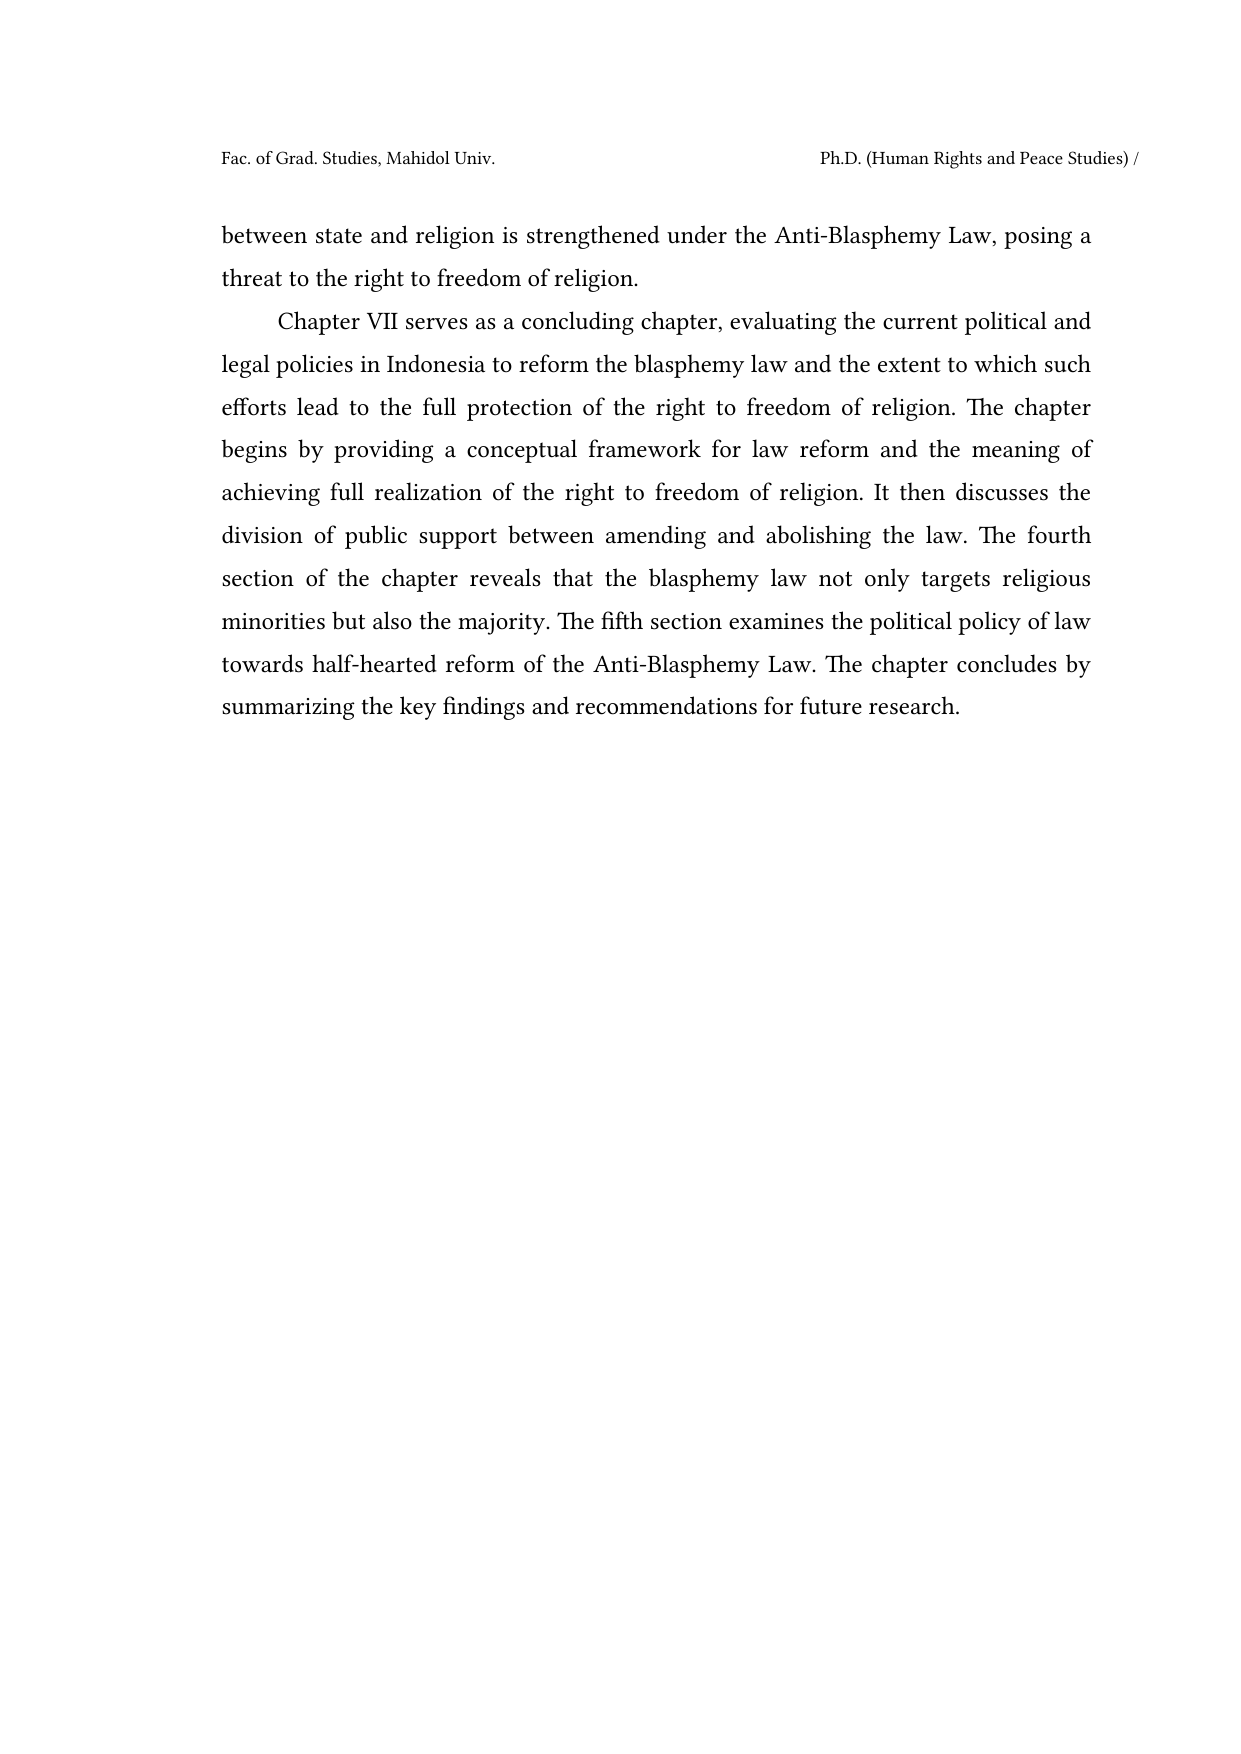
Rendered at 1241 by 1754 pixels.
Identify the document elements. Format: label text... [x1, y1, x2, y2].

text Chapter VII serves as a concluding chapter, evaluating the current political and legal policies in Indonesia to reform the blasphemy law and the extent to which such efforts lead to the full protection of the right to freedom of religion. The chapter begins by providing a conceptual framework for law reform and the meaning of achieving full realization of the right to freedom of religion. It then discusses the division of public support between amending and abolishing the law. The fourth section of the chapter reveals that the blasphemy law not only targets religious minorities but also the majority. The fifth section examines the political policy of law towards half-hearted reform of the Anti-Blasphemy Law. The chapter concludes by summarizing the key findings and recommendations for future research. [221, 307, 1092, 721]
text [221, 221, 1092, 293]
